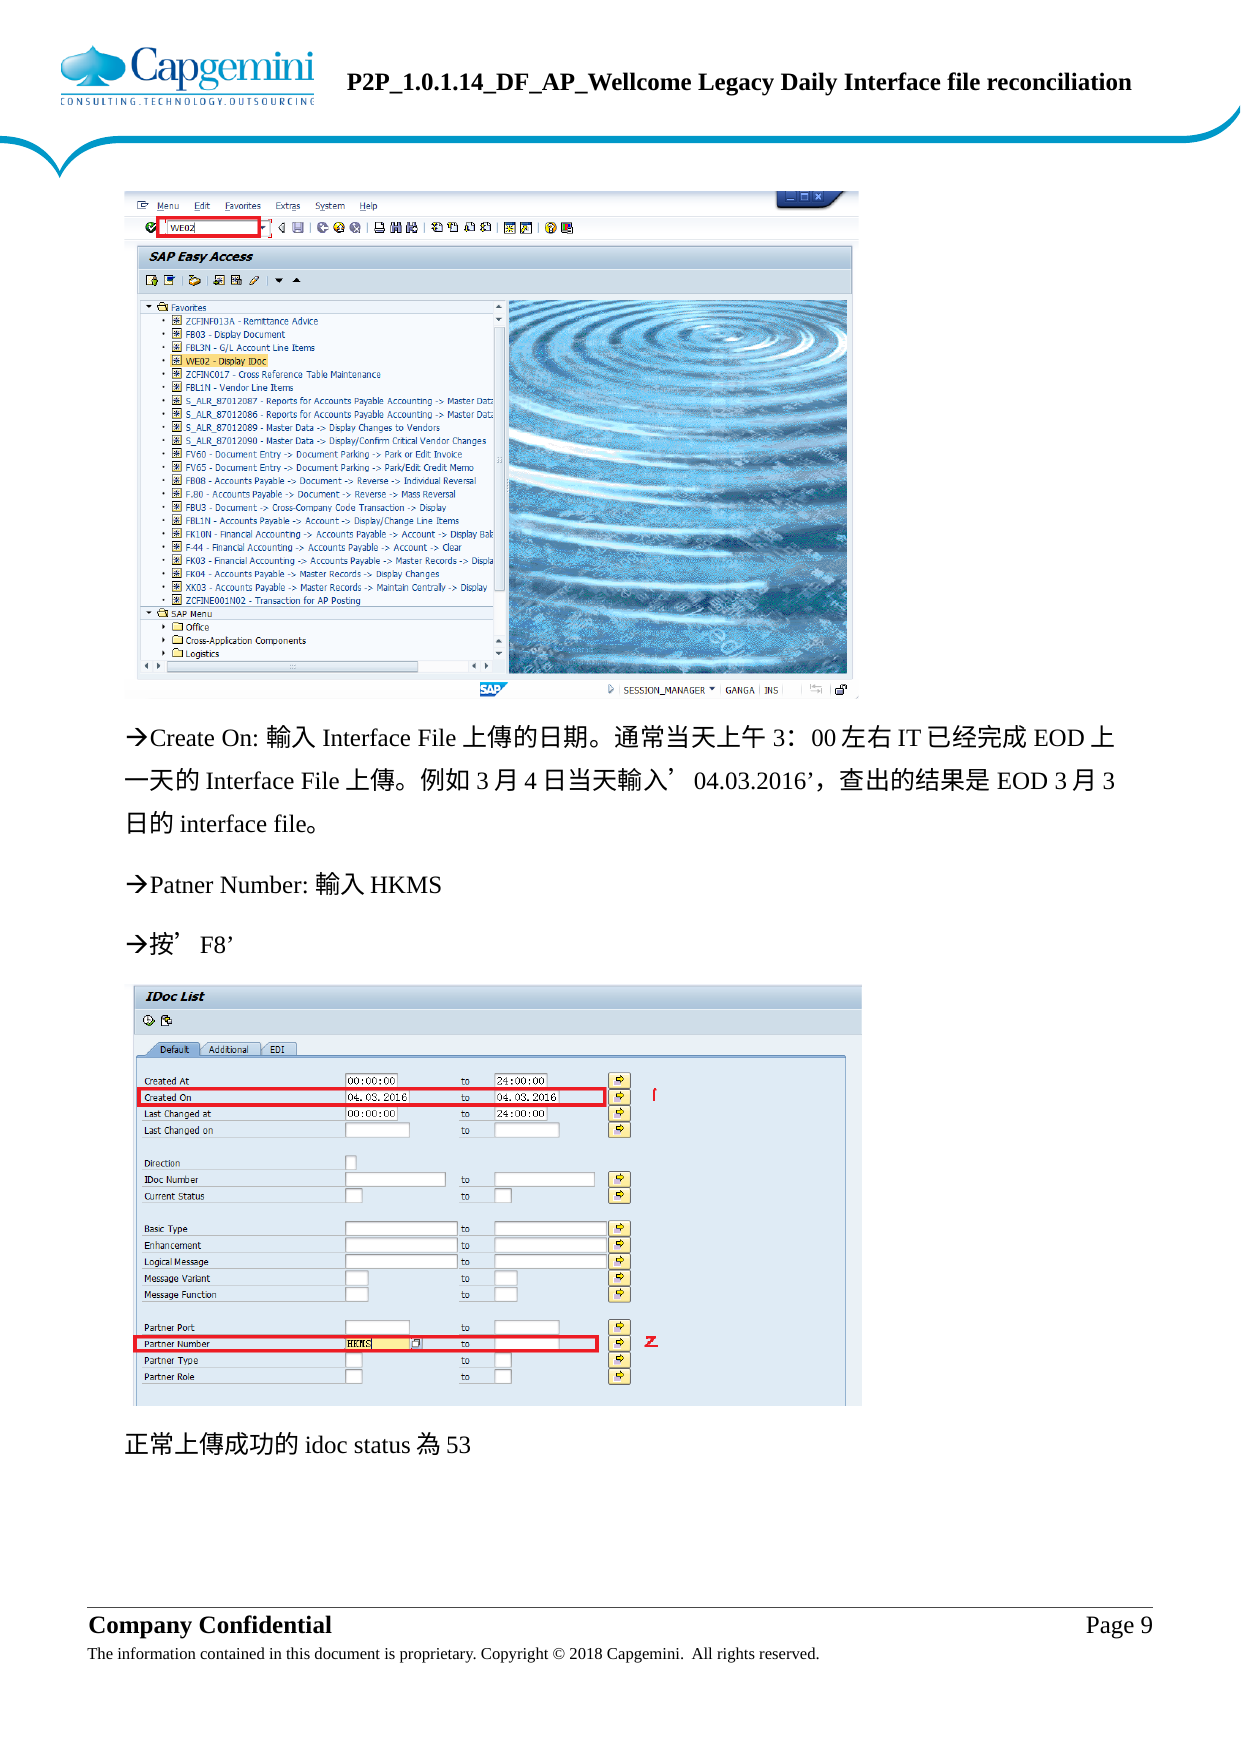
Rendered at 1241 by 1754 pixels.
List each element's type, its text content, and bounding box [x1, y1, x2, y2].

picture [61, 45, 314, 105]
picture [124, 984, 862, 1406]
text Create On: 輸入Interface File上傳的日期。通常当天上午3：00左右IT已经完成EOD上一天的Interface File上傳。例如3月4日当天輸入’04.03.2016’，查出的结果是EOD 3月3日的interface file。 [124, 717, 1116, 840]
text Patner Number: 輸入HKMS [124, 864, 1116, 900]
text 按’F8’ [124, 924, 1116, 960]
text 正常上傳成功的idoc status為53 [124, 1424, 1116, 1460]
picture [124, 191, 859, 699]
